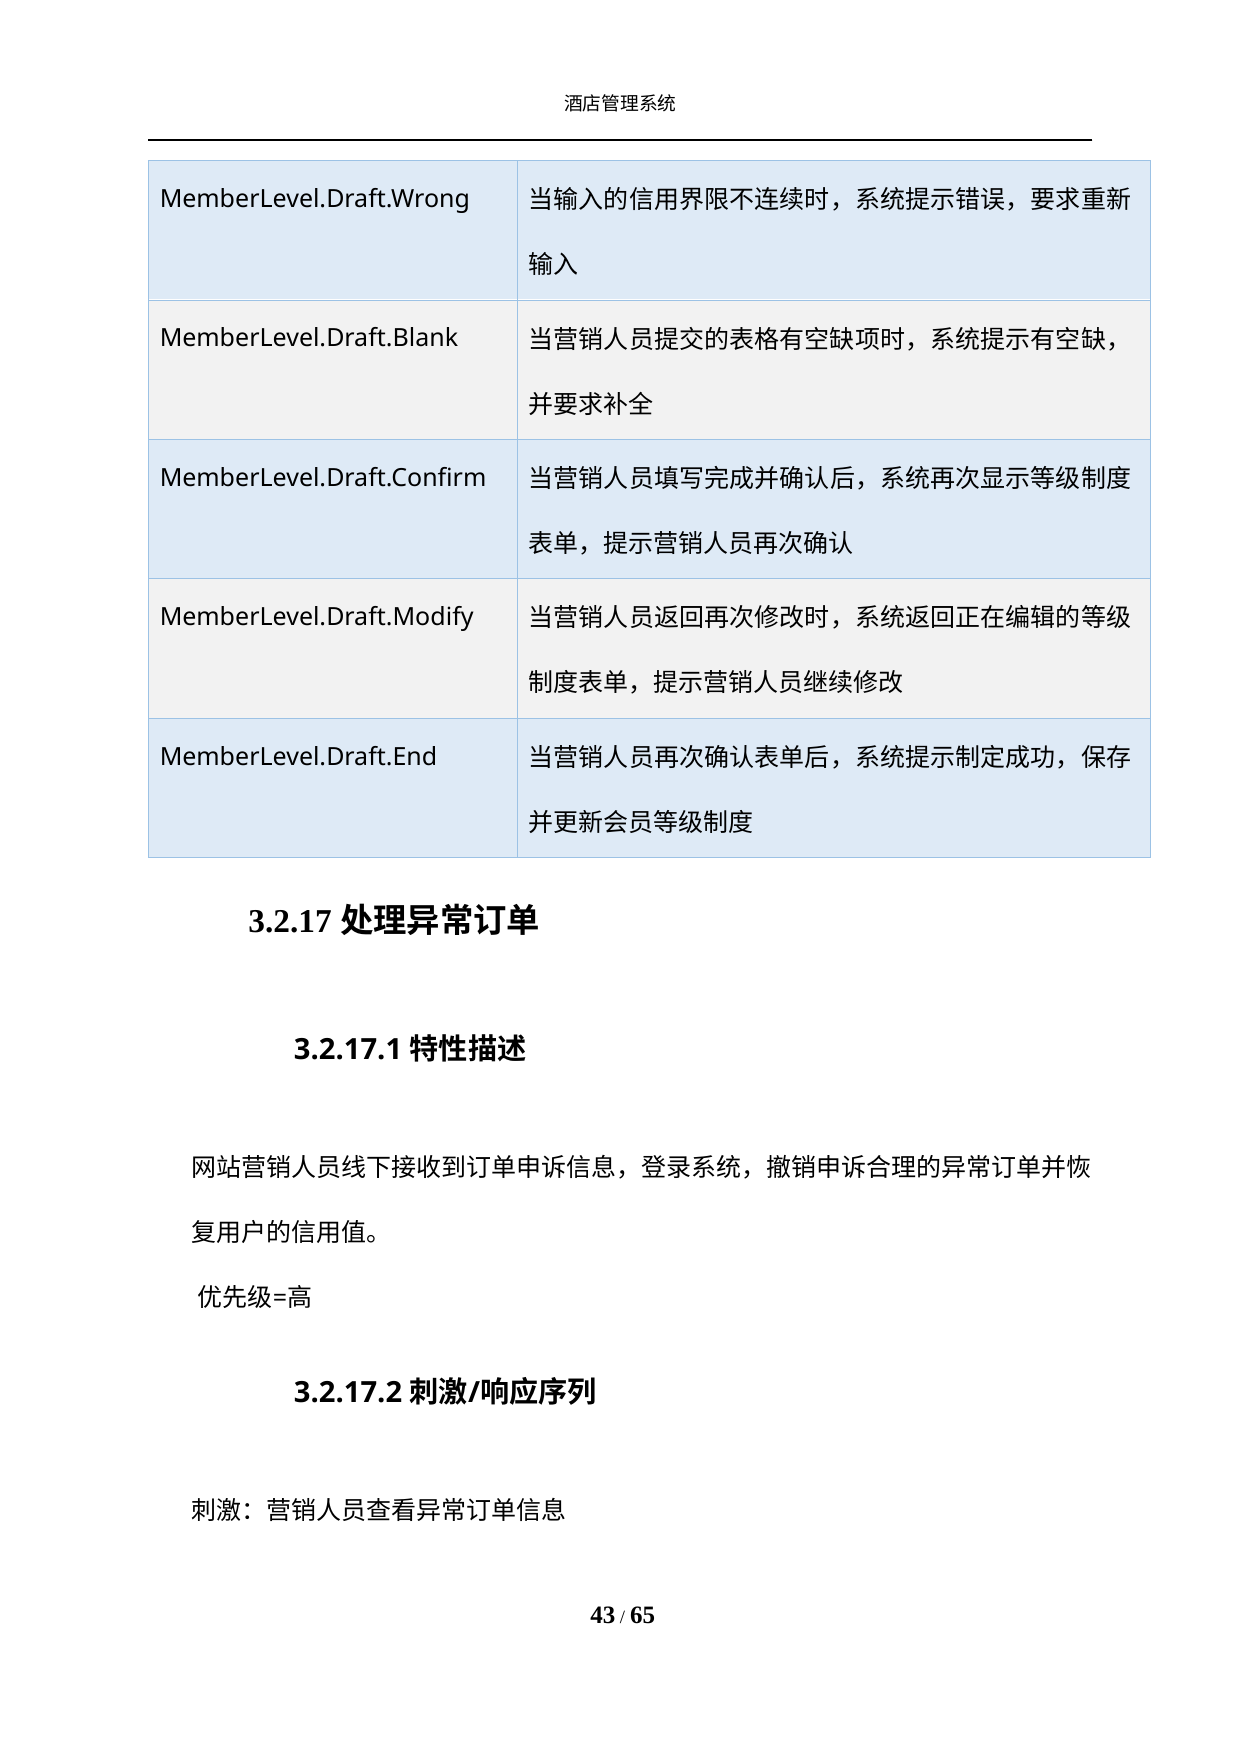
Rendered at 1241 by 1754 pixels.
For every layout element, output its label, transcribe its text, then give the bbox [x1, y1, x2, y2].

table_cell MemberLevel.Draft.Blank [149, 301, 517, 439]
table_cell 当营销人员返回再次修改时，系统返回正在编辑的等级制度表单，提示营销人员继续修改 [518, 579, 1150, 718]
text 刺激：营销人员查看异常订单信息 [191, 1476, 1092, 1541]
table_cell MemberLevel.Draft.Confirm [149, 440, 517, 578]
table_cell MemberLevel.Draft.Wrong [149, 161, 517, 299]
table_cell MemberLevel.Draft.Modify [149, 579, 517, 718]
table_cell 当输入的信用界限不连续时，系统提示错误，要求重新输入 [518, 161, 1150, 299]
subtitle 3.2.17 处理异常订单 [148, 885, 1092, 950]
subtitle 3.2.17.2 刺激/响应序列 [148, 1357, 1092, 1422]
table_cell 当营销人员填写完成并确认后，系统再次显示等级制度表单，提示营销人员再次确认 [518, 440, 1150, 578]
table_cell MemberLevel.Draft.End [149, 719, 517, 857]
table_cell 当营销人员提交的表格有空缺项时，系统提示有空缺，并要求补全 [518, 301, 1150, 439]
table_cell 当营销人员再次确认表单后，系统提示制定成功，保存并更新会员等级制度 [518, 719, 1150, 857]
subtitle 3.2.17.1 特性描述 [148, 1014, 1092, 1079]
text 优先级=高 [148, 1263, 1092, 1328]
text 网站营销人员线下接收到订单申诉信息，登录系统，撤销申诉合理的异常订单并恢复用户的信用值。 [148, 1133, 1092, 1263]
